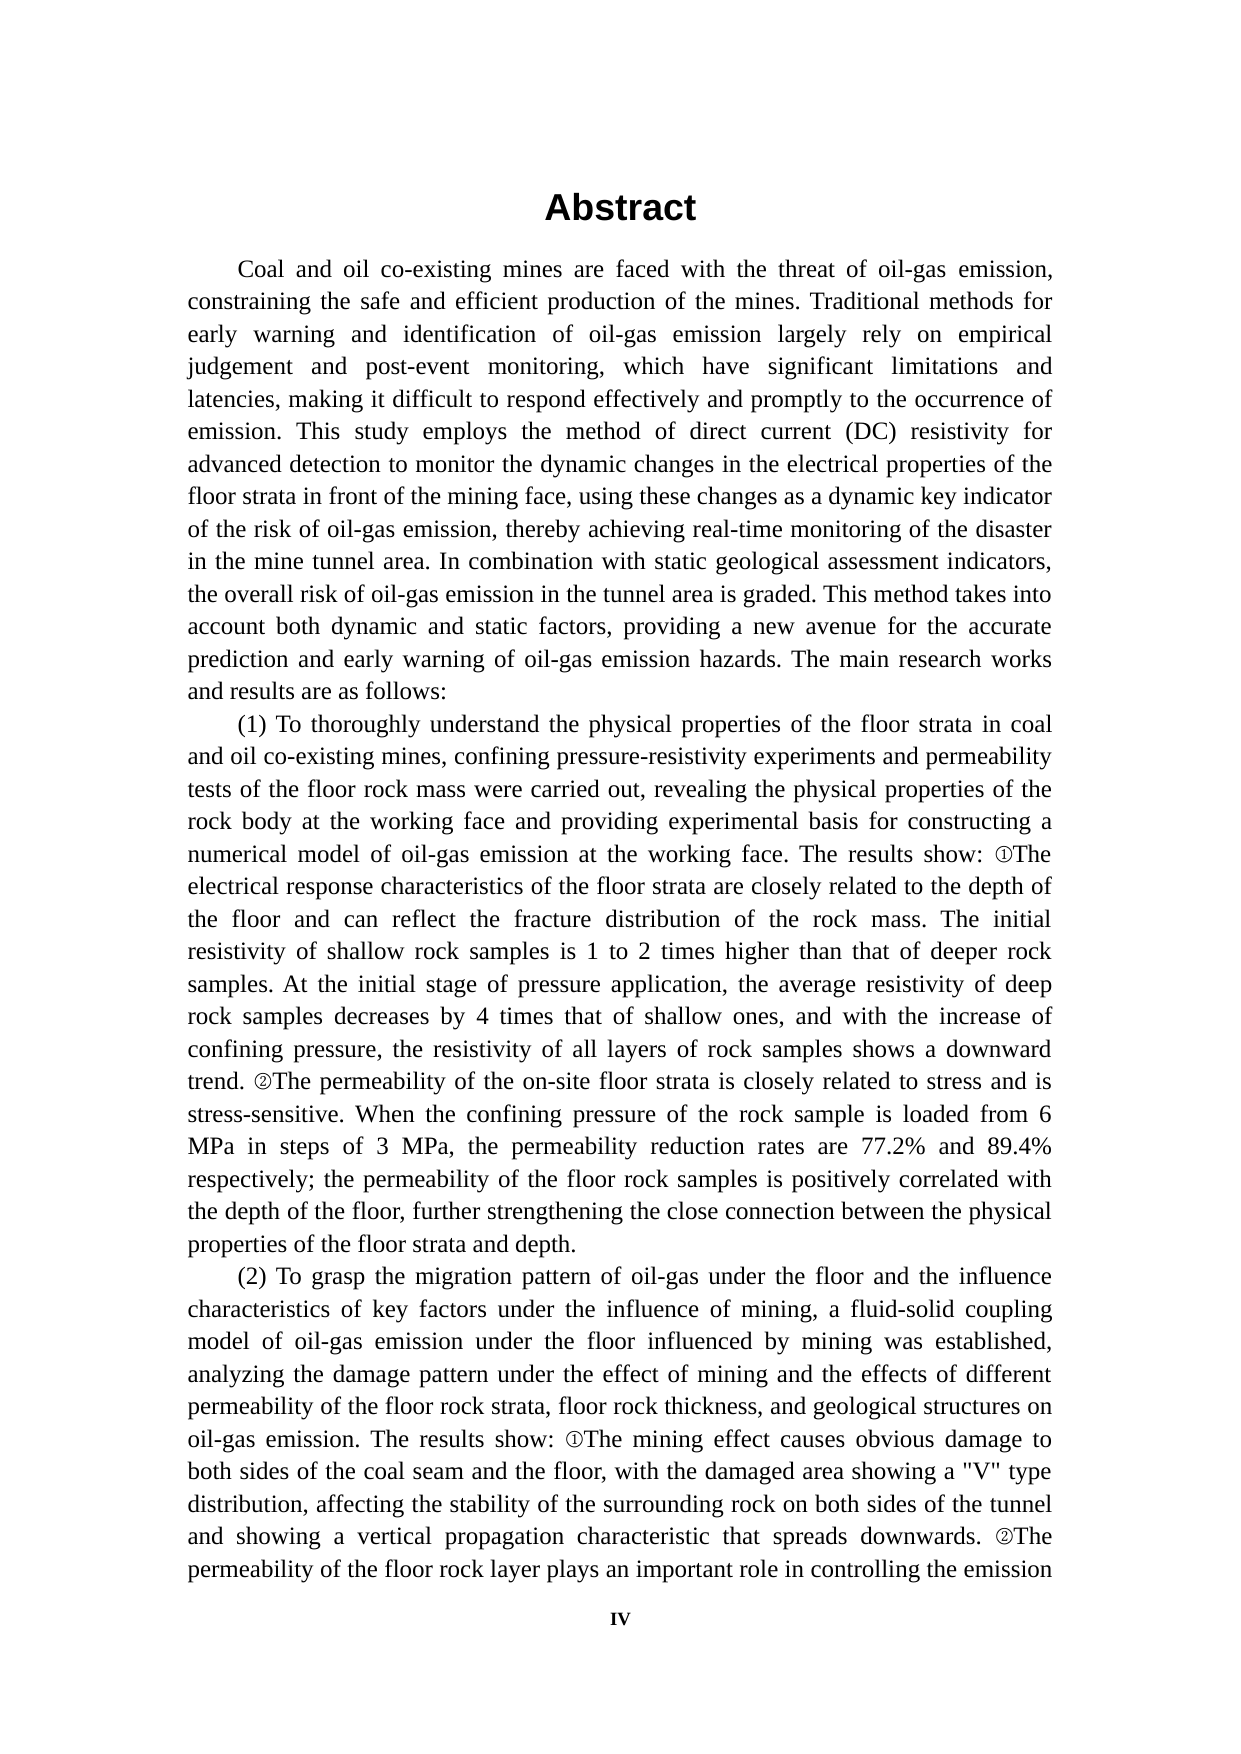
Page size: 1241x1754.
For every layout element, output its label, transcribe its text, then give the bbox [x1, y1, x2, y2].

text Abstract [187, 174, 1053, 239]
text (1) To thoroughly understand the physical properties of the floor strata in coal and oil co-existing mines, confining pressure-resistivity experiments and permeability tests of the floor rock mass were carried out, revealing the physical properties of the rock body at the working face and providing experimental basis for constructing a numerical model of oil-gas emission at the working face. The results show: ①The electrical response characteristics of the floor strata are closely related to the depth of the floor and can reflect the fracture distribution of the rock mass. The initial resistivity of shallow rock samples is 1 to 2 times higher than that of deeper rock samples. At the initial stage of pressure application, the average resistivity of deep rock samples decreases by 4 times that of shallow ones, and with the increase of confining pressure, the resistivity of all layers of rock samples shows a downward trend. ②The permeability of the on-site floor strata is closely related to stress and is stress-sensitive. When the confining pressure of the rock sample is loaded from 6 MPa in steps of 3 MPa, the permeability reduction rates are 77.2% and 89.4% respectively; the permeability of the floor rock samples is positively correlated with the depth of the floor, further strengthening the close connection between the physical properties of the floor strata and depth. [187, 707, 1053, 1259]
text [187, 1259, 1053, 1584]
text Coal and oil co-existing mines are faced with the threat of oil-gas emission, constraining the safe and efficient production of the mines. Traditional methods for early warning and identification of oil-gas emission largely rely on empirical judgement and post-event monitoring, which have significant limitations and latencies, making it difficult to respond effectively and promptly to the occurrence of emission. This study employs the method of direct current (DC) resistivity for advanced detection to monitor the dynamic changes in the electrical properties of the floor strata in front of the mining face, using these changes as a dynamic key indicator of the risk of oil-gas emission, thereby achieving real-time monitoring of the disaster in the mine tunnel area. In combination with static geological assessment indicators, the overall risk of oil-gas emission in the tunnel area is graded. This method takes into account both dynamic and static factors, providing a new avenue for the accurate prediction and early warning of oil-gas emission hazards. The main research works and results are as follows: [187, 252, 1053, 707]
